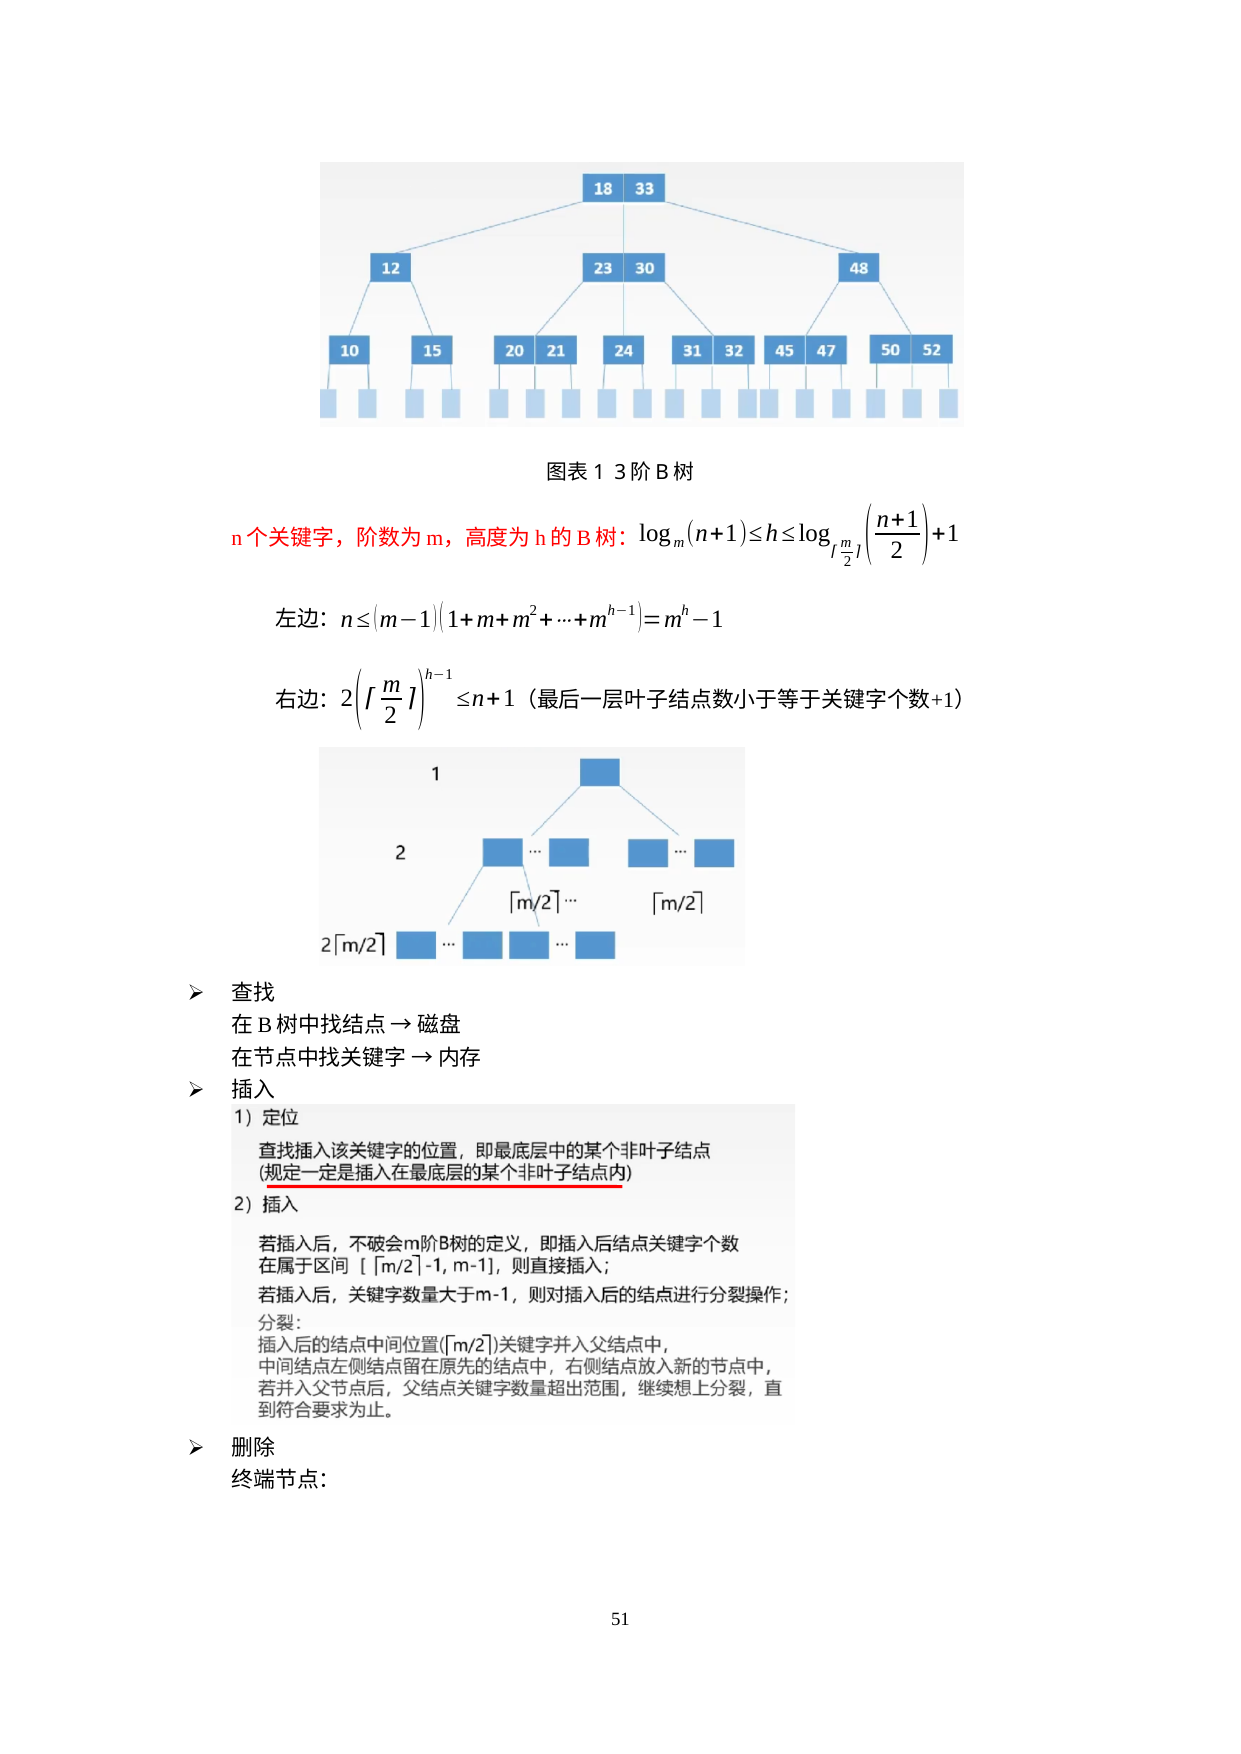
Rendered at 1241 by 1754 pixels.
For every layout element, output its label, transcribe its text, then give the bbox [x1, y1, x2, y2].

list 在节点中找关键字 → 内存 [231, 1039, 1053, 1072]
picture [231, 1104, 796, 1425]
text 左边： [187, 584, 1053, 649]
text 图表 1 3阶B树 [187, 454, 1053, 487]
text 右边：（最后一层叶子结点数小于等于关键字个数+1） [187, 649, 1053, 747]
picture [318, 747, 746, 966]
list 删除 [187, 1429, 1053, 1462]
text n个关键字，阶数为m，高度为h的B树： [187, 487, 1053, 584]
list 在B树中找结点 → 磁盘 [231, 1007, 1053, 1039]
picture [320, 162, 964, 427]
list 查找 [187, 974, 1053, 1007]
list 插入 [187, 1072, 1053, 1104]
list 终端节点： [231, 1462, 1053, 1494]
